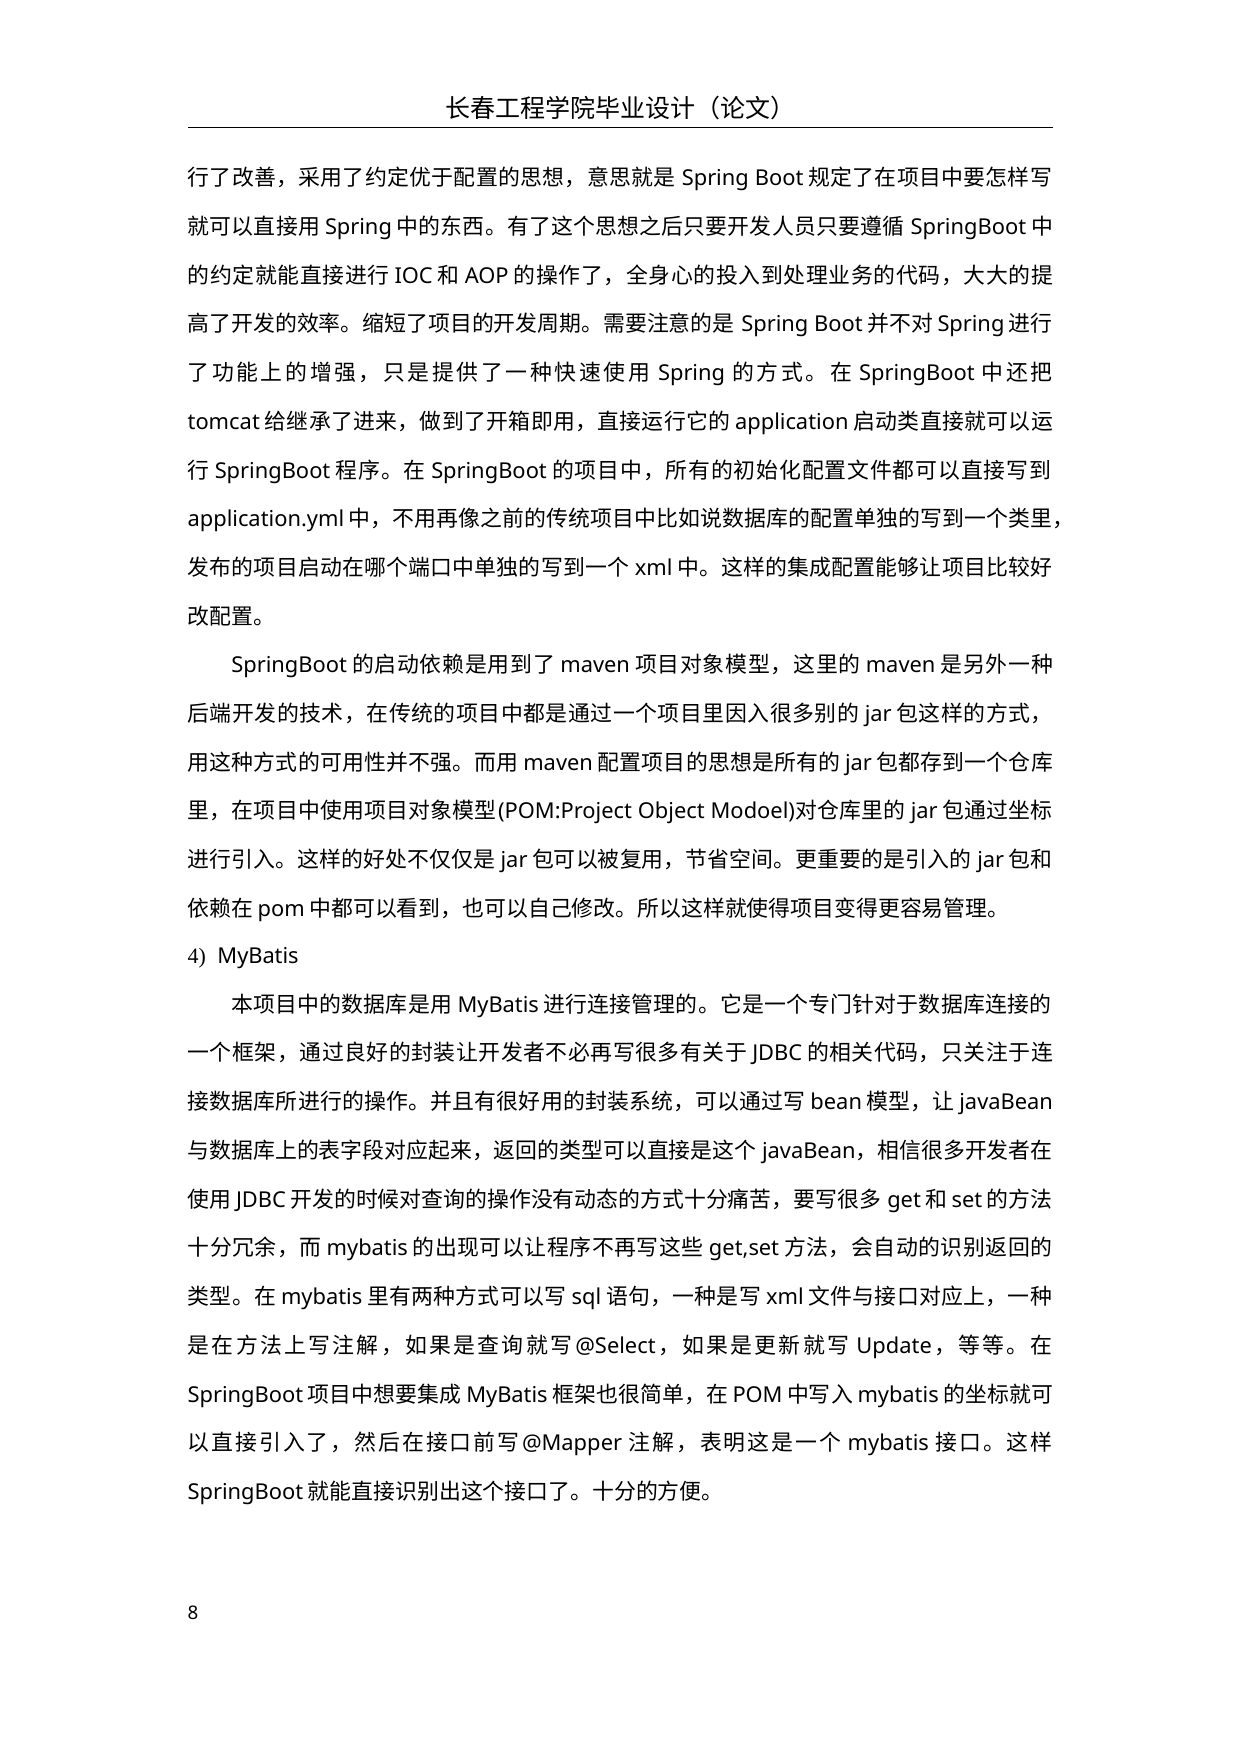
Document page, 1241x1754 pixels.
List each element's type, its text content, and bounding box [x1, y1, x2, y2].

text 本项目中的数据库是用MyBatis进行连接管理的。它是一个专门针对于数据库连接的一个框架，通过良好的封装让开发者不必再写很多有关于JDBC的相关代码，只关注于连接数据库所进行的操作。并且有很好用的封装系统，可以通过写bean模型，让javaBean与数据库上的表字段对应起来，返回的类型可以直接是这个javaBean，相信很多开发者在使用JDBC开发的时候对查询的操作没有动态的方式十分痛苦，要写很多get和set的方法十分冗余，而mybatis的出现可以让程序不再写这些get,set方法，会自动的识别返回的类型。在mybatis里有两种方式可以写sql语句，一种是写xml文件与接口对应上，一种是在方法上写注解，如果是查询就写@Select，如果是更新就写Update，等等。在SpringBoot项目中想要集成MyBatis框架也很简单，在POM中写入mybatis的坐标就可以直接引入了，然后在接口前写@Mapper注解，表明这是一个mybatis接口。这样SpringBoot就能直接识别出这个接口了。十分的方便。 [187, 986, 1053, 1506]
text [187, 160, 1053, 631]
text 4) MyBatis [187, 939, 1053, 971]
text SpringBoot的启动依赖是用到了maven项目对象模型，这里的maven是另外一种后端开发的技术，在传统的项目中都是通过一个项目里因入很多别的jar包这样的方式，用这种方式的可用性并不强。而用maven配置项目的思想是所有的jar包都存到一个仓库里，在项目中使用项目对象模型(POM:Project Object Modoel)对仓库里的jar包通过坐标进行引入。这样的好处不仅仅是jar包可以被复用，节省空间。更重要的是引入的jar包和依赖在pom中都可以看到，也可以自己修改。所以这样就使得项目变得更容易管理。 [187, 647, 1053, 923]
